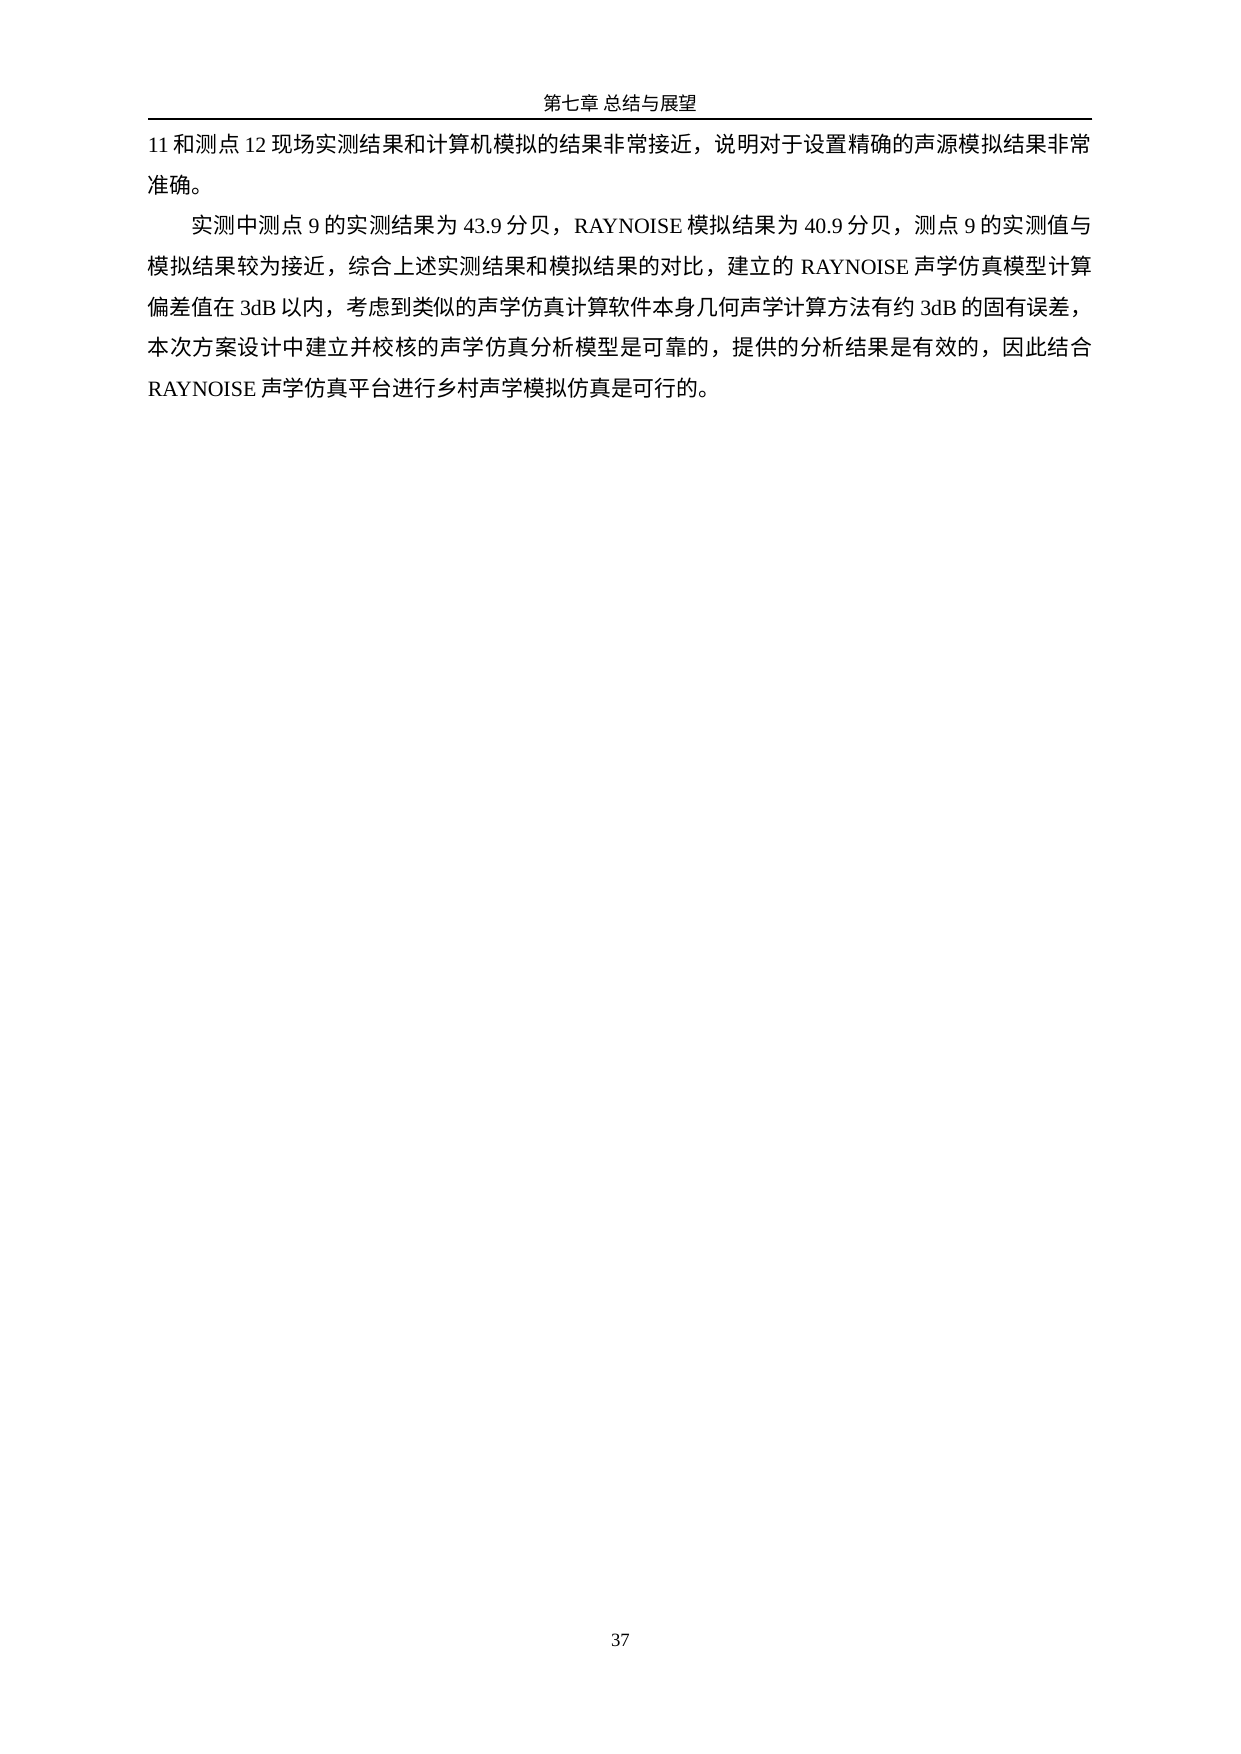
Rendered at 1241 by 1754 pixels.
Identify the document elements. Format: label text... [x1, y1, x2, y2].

text 实测中测点9的实测结果为43.9分贝，RAYNOISE模拟结果为40.9分贝，测点9的实测值与模拟结果较为接近，综合上述实测结果和模拟结果的对比，建立的RAYNOISE声学仿真模型计算偏差值在3dB以内，考虑到类似的声学仿真计算软件本身几何声学计算方法有约3dB的固有误差，本次方案设计中建立并校核的声学仿真分析模型是可靠的，提供的分析结果是有效的，因此结合RAYNOISE声学仿真平台进行乡村声学模拟仿真是可行的。 [148, 208, 1092, 403]
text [148, 127, 1092, 200]
